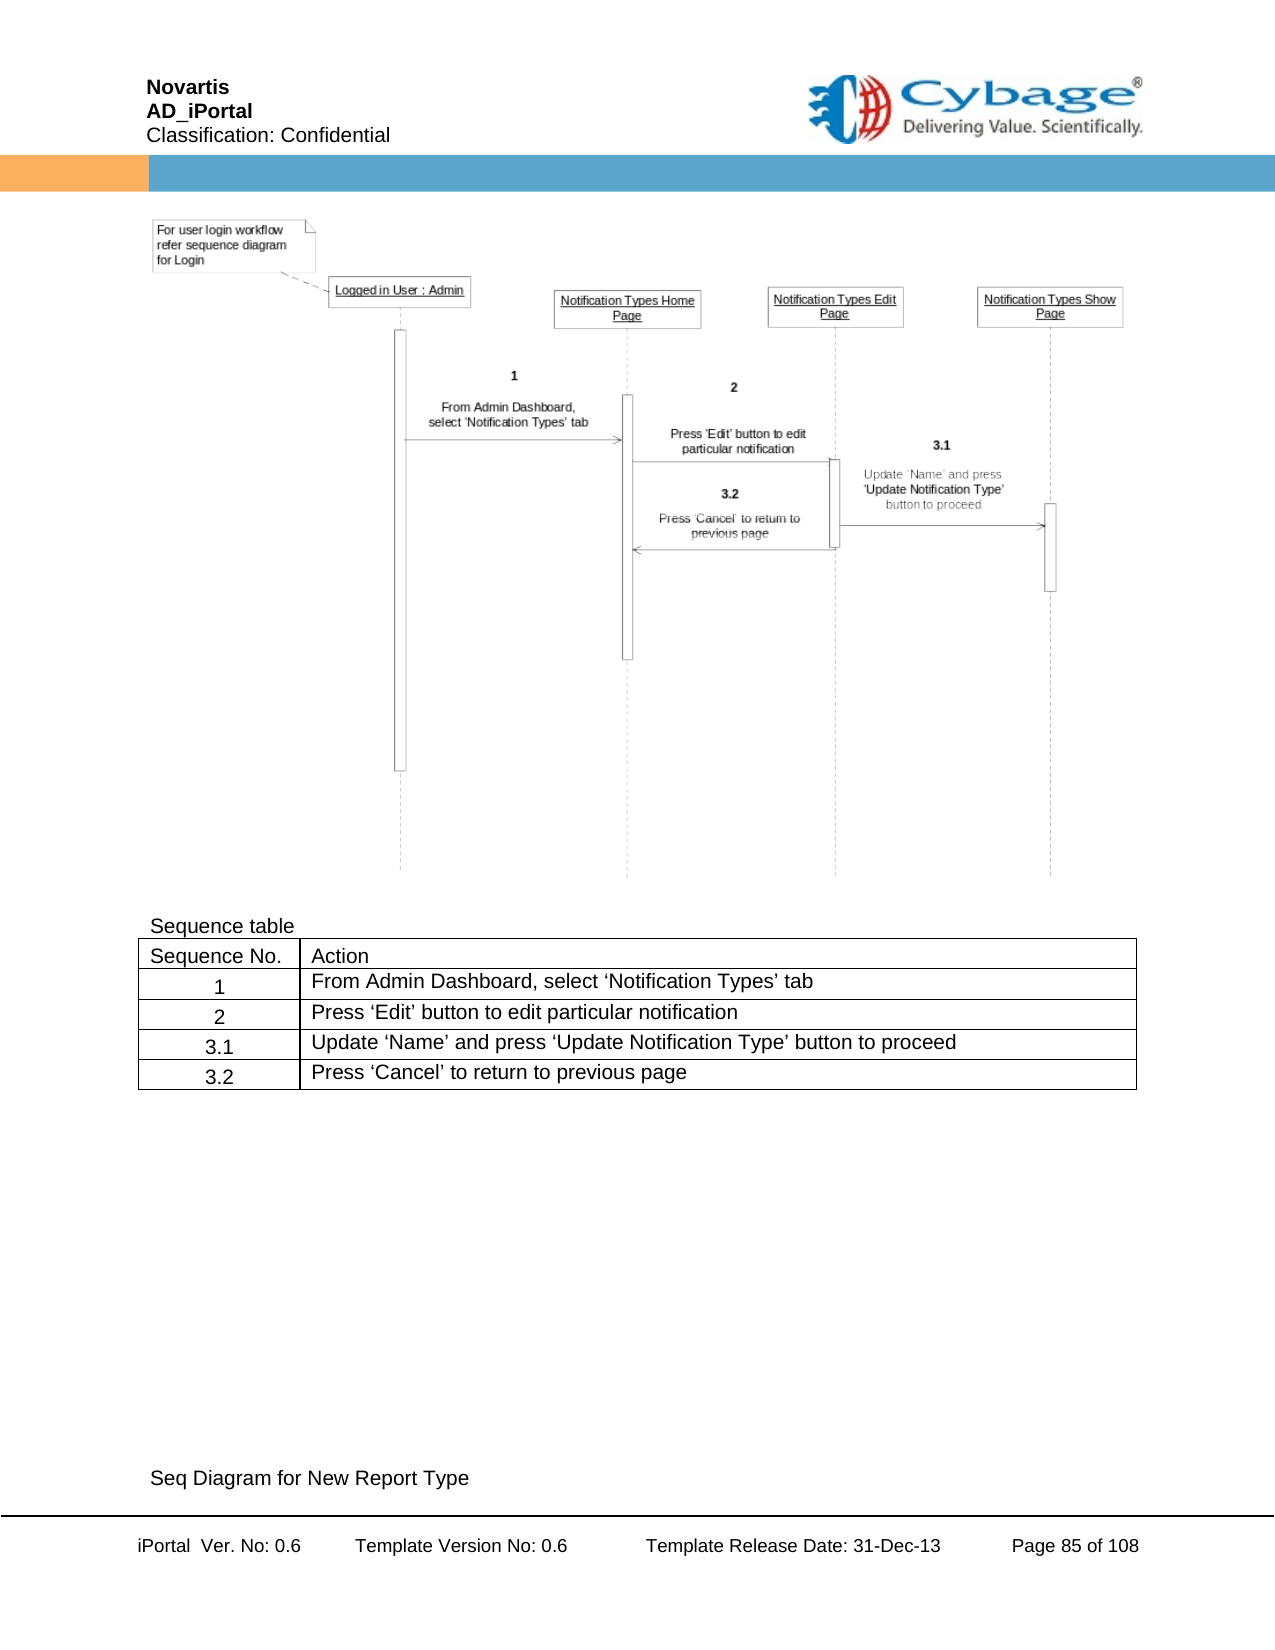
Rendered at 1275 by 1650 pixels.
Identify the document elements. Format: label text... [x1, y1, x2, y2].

table_header Action [301, 939, 1136, 968]
table_header Sequence No. [139, 939, 299, 968]
table_cell 3.1 [139, 1030, 299, 1059]
table_cell Press ‘Cancel’ to return to previous page [301, 1060, 1136, 1089]
table_cell 3.2 [139, 1060, 299, 1089]
table_cell 2 [139, 1000, 299, 1029]
table_cell Update ‘Name’ and press ‘Update Notification Type’ button to proceed [301, 1030, 1136, 1059]
picture [808, 75, 1143, 144]
table_cell Press ‘Edit’ button to edit particular notification [301, 1000, 1136, 1029]
table_cell 1 [139, 969, 299, 998]
table_cell From Admin Dashboard, select ‘Notification Types’ tab [301, 969, 1136, 998]
text Seq Diagram for New Report Type [150, 1461, 1125, 1490]
text Sequence table [150, 909, 1125, 938]
